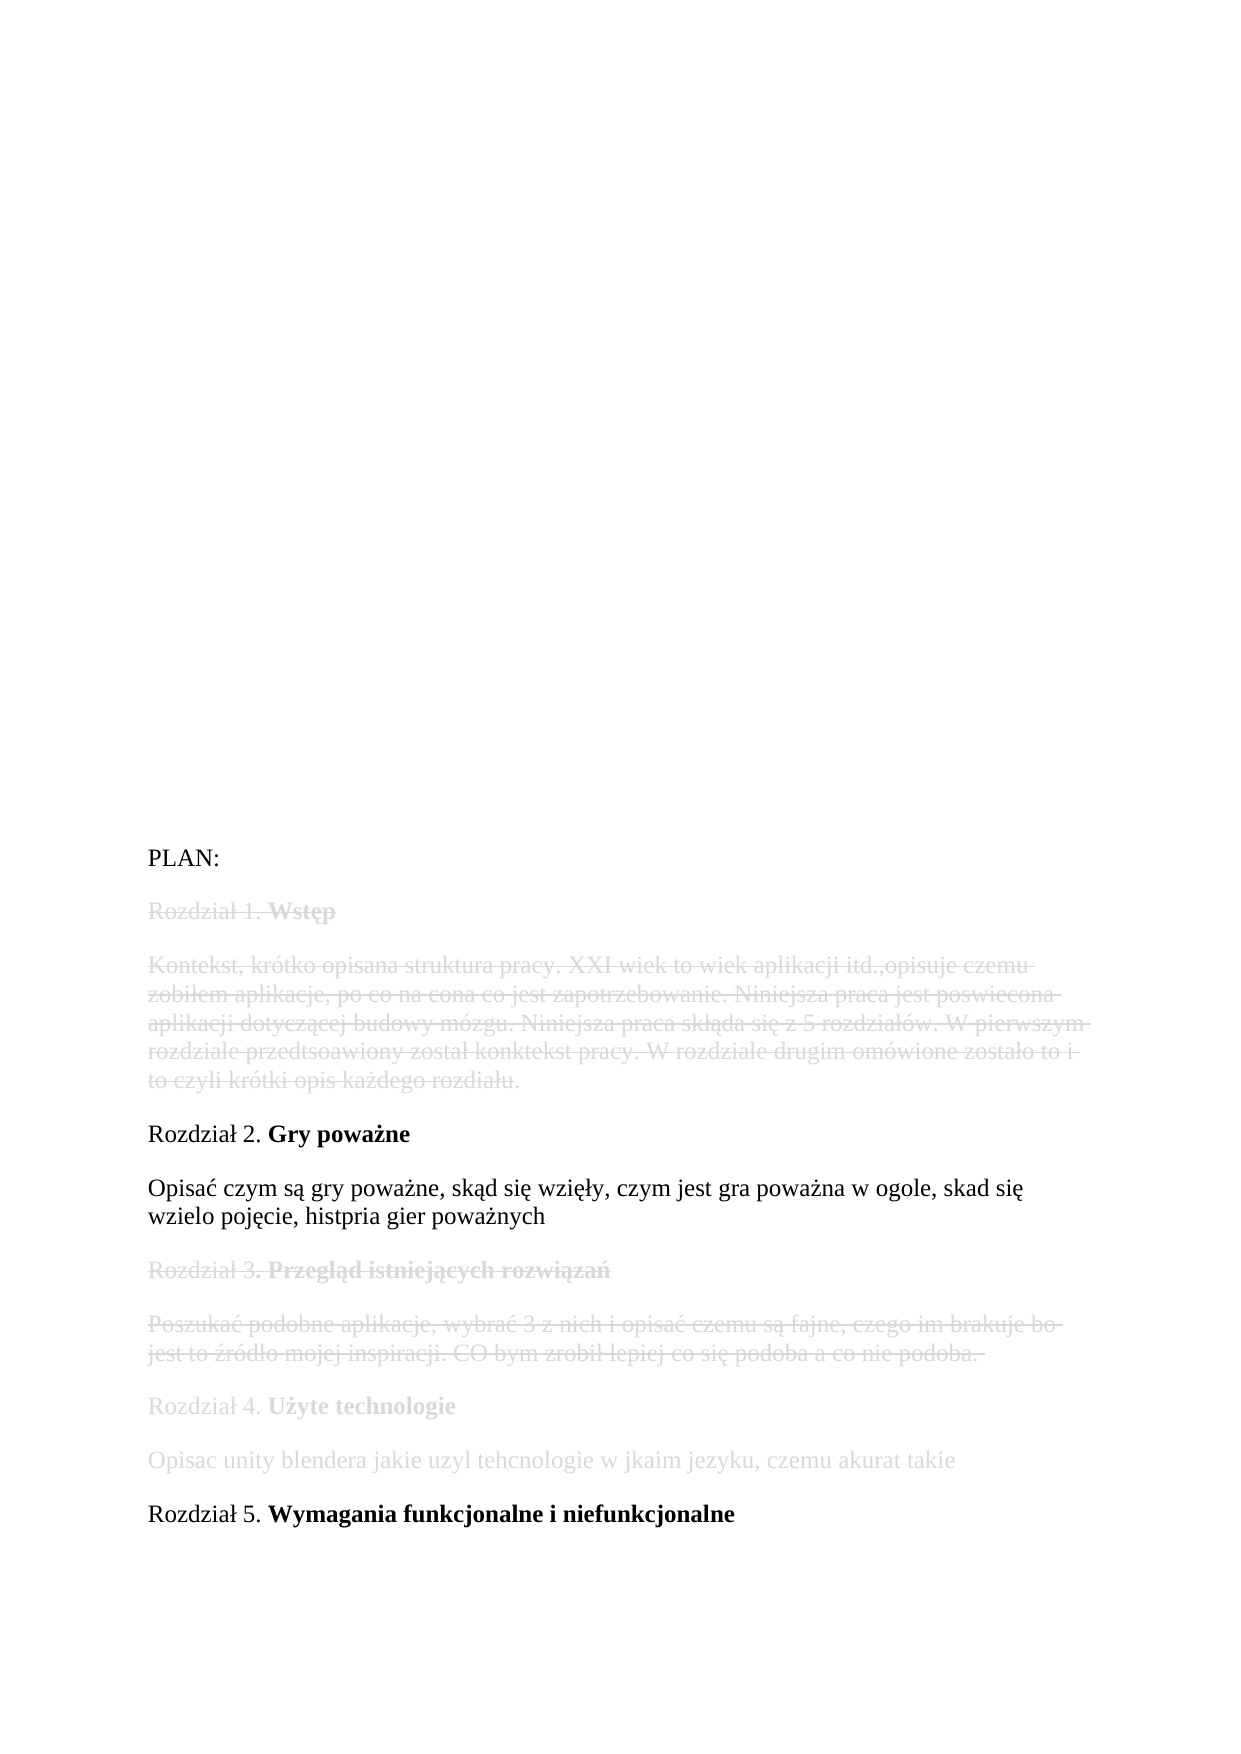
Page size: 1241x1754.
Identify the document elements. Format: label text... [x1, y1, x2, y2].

text Rozdział 4. Użyte technologie [148, 1391, 1093, 1420]
text Rozdział 5. Wymagania funkcjonalne i niefunkcjonalne [148, 1499, 1093, 1528]
text Opisac unity blendera jakie uzyl tehcnologie w jkaim jezyku, czemu akurat takie [148, 1445, 1093, 1474]
text PLAN: [148, 843, 1093, 871]
text Rozdział 3. Przegląd istniejących rozwiązań [148, 1255, 1093, 1284]
text Kontekst, krótko opisana struktura pracy. XXI wiek to wiek aplikacji itd.,opisuje czemu zobiłem aplikacje, po co na cona co jest zapotrzebowanie. Niniejsza praca jest poswiecona aplikacji dotyczącej budowy mózgu. Niniejsza praca skłąda się z 5 rozdziałów. W pierwszym rozdziale przedtsoawiony został konktekst pracy. W rozdziale drugim omówione zostało to i to czyli krótki opis każdego rozdiału. [148, 950, 1093, 1094]
text Poszukać podobne aplikacje, wybrać 3 z nich i opisać czemu są fajne, czego im brakuje bo jest to źródło mojej inspiracji. CO bym zrobił lepiej co się podoba a co nie podoba. [148, 1309, 1093, 1366]
text Rozdział 2. Gry poważne [148, 1119, 1093, 1148]
text Rozdział 1. Wstęp [148, 896, 1093, 925]
text Opisać czym są gry poważne, skąd się wzięły, czym jest gra poważna w ogole, skad się wzielo pojęcie, histpria gier poważnych [148, 1173, 1093, 1230]
